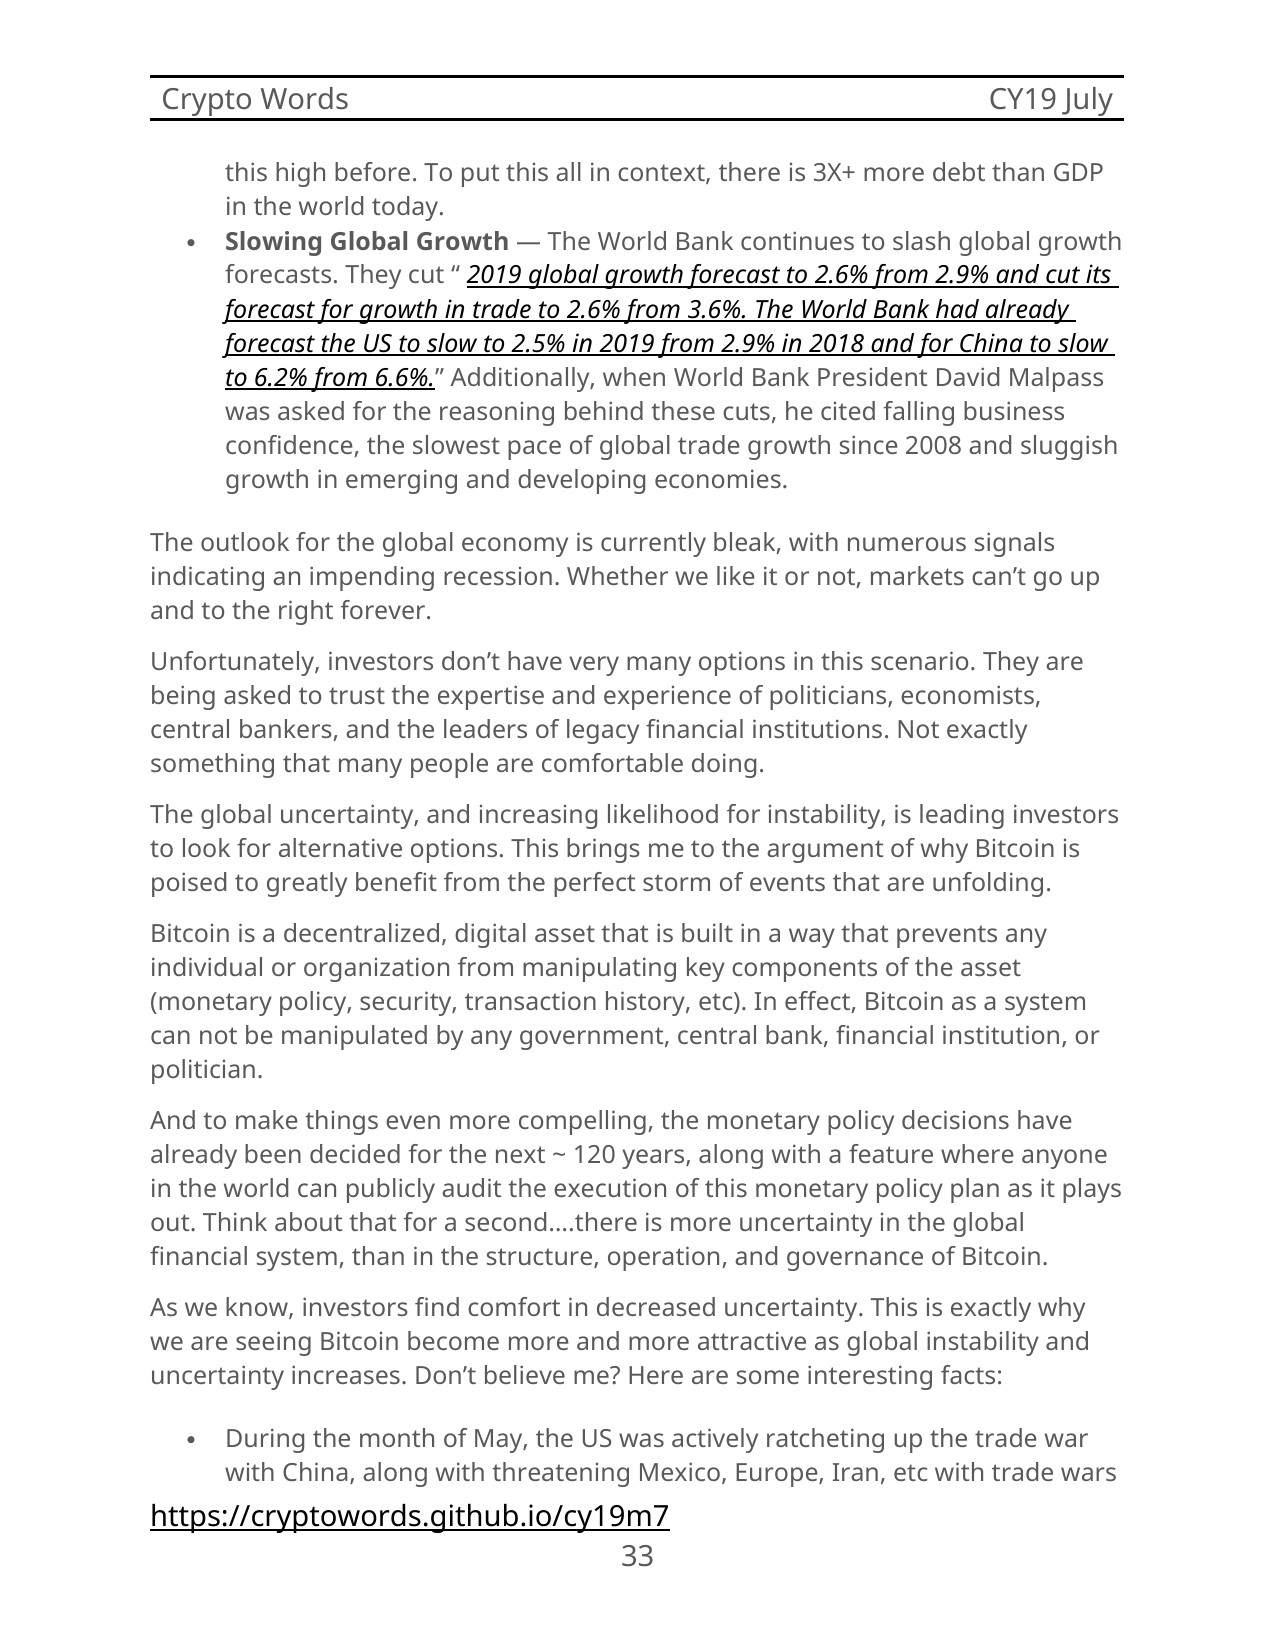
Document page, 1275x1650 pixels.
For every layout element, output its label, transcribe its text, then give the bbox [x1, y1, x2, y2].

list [187, 155, 1125, 223]
text As we know, investors find comfort in decreased uncertainty. This is exactly why we are seeing Bitcoin become more and more attractive as global instability and uncertainty increases. Don’t believe me? Here are some interesting facts: [150, 1289, 1125, 1392]
text And to make things even more compelling, the monetary policy decisions have already been decided for the next ~ 120 years, along with a feature where anyone in the world can publicly audit the execution of this monetary policy plan as it plays out. Think about that for a second….there is more uncertainty in the global financial system, than in the structure, operation, and governance of Bitcoin. [150, 1102, 1125, 1273]
text The global uncertainty, and increasing likelihood for instability, is leading investors to look for alternative options. This brings me to the argument of why Bitcoin is poised to greatly benefit from the perfect storm of events that are unfolding. [150, 797, 1125, 899]
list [187, 1421, 1125, 1489]
text Bitcoin is a decentralized, digital asset that is built in a way that prevents any individual or organization from manipulating key components of the asset (monetary policy, security, transaction history, etc). In effect, Bitcoin as a system can not be manipulated by any government, central bank, financial institution, or politician. [150, 915, 1125, 1086]
text Unfortunately, investors don’t have very many options in this scenario. They are being asked to trust the expertise and experience of politicians, economists, central bankers, and the leaders of legacy financial institutions. Not exactly something that many people are comfortable doing. [150, 644, 1125, 780]
text The outlook for the global economy is currently bleak, with numerous signals indicating an impending recession. Whether we like it or not, markets can’t go up and to the right forever. [150, 525, 1125, 627]
list Slowing Global Growth — The World Bank continues to slash global growth forecasts. They cut “ 2019 global growth forecast to 2.6% from 2.9% and cut its forecast for growth in trade to 2.6% from 3.6%. The World Bank had already forecast the US to slow to 2.5% in 2019 from 2.9% in 2018 and for China to slow to 6.2% from 6.6%.” Additionally, when World Bank President David Malpass was asked for the reasoning behind these cuts, he cited falling business confidence, the slowest pace of global trade growth since 2008 and sluggish growth in emerging and developing economies. [187, 223, 1125, 496]
